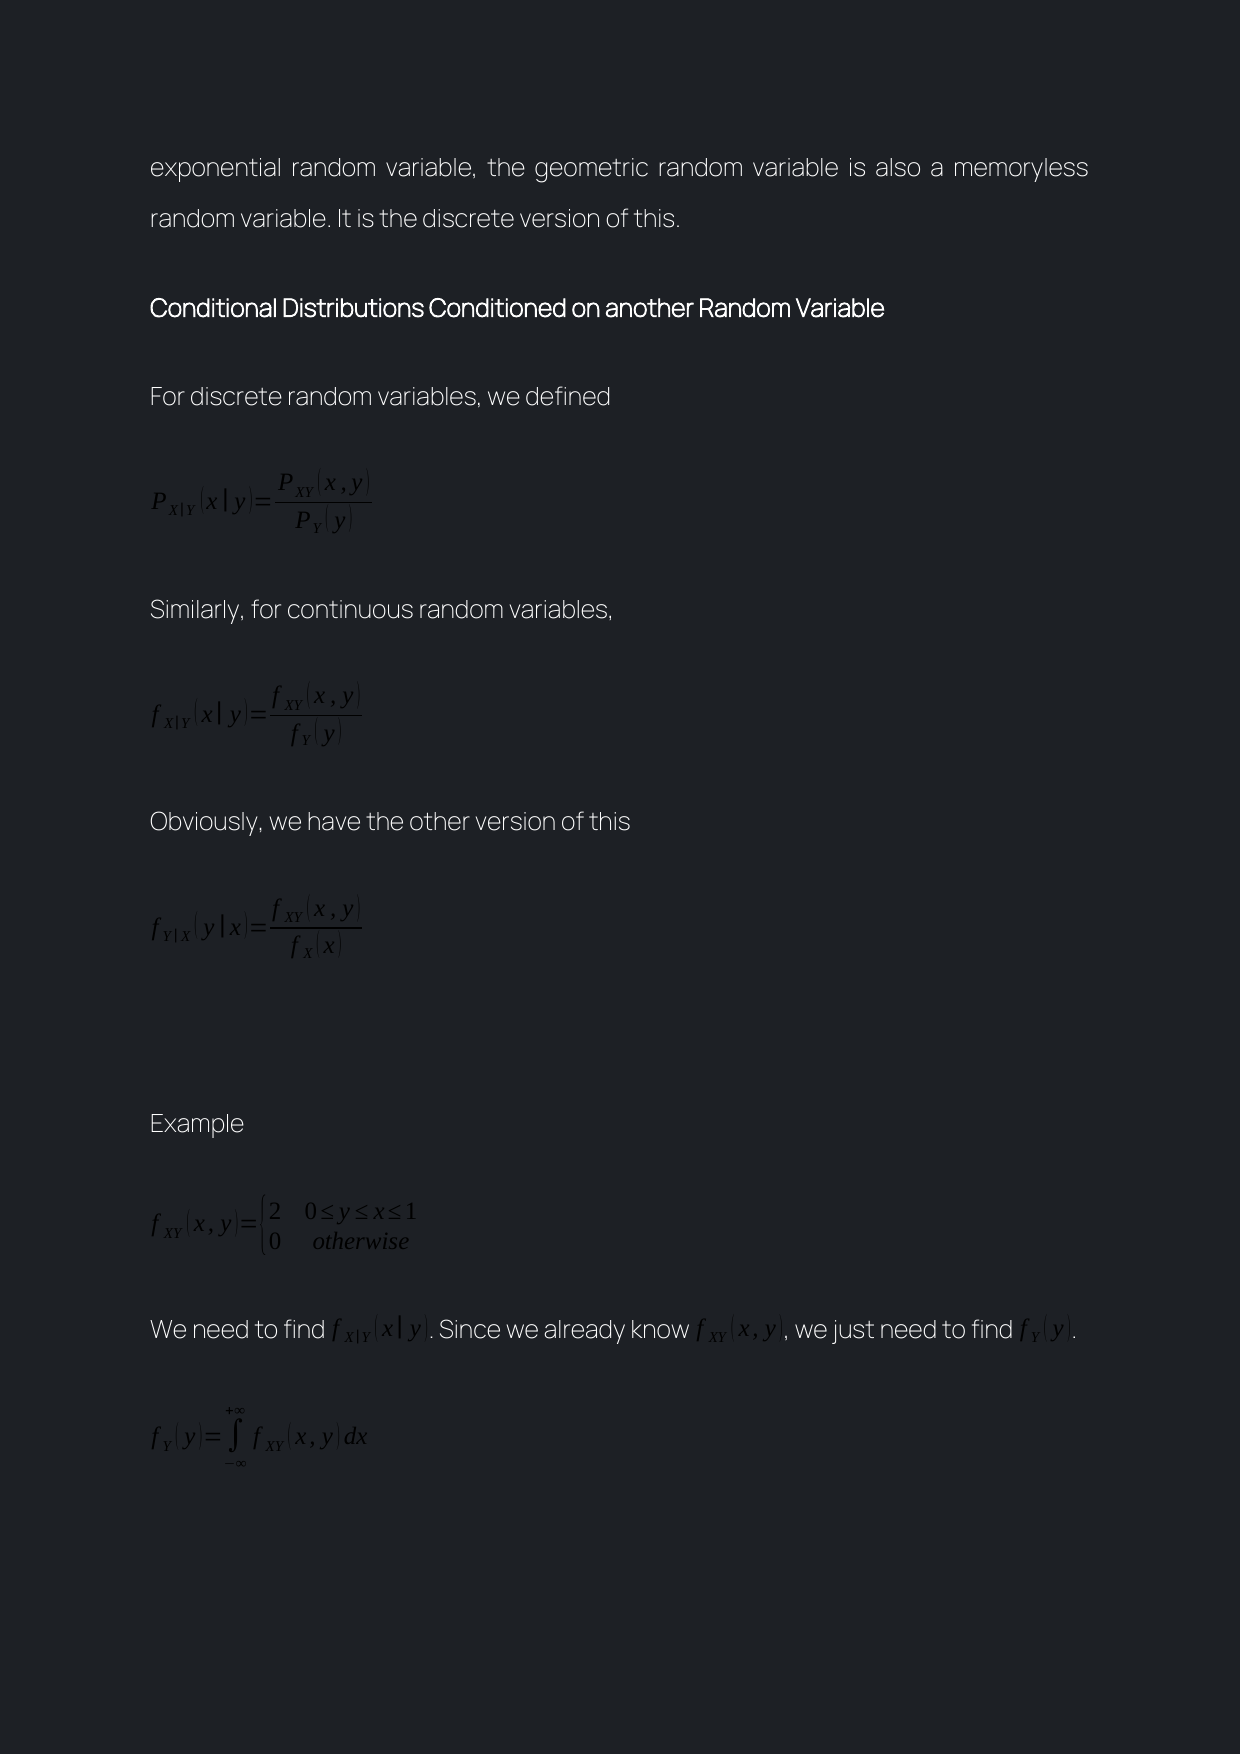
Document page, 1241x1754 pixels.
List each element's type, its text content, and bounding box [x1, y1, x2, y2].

text Example [150, 1106, 1090, 1140]
text We need to find . Since we already know , we just need to find . [150, 1312, 1090, 1346]
subtitle Conditional Distributions Conditioned on another Random Variable [150, 290, 1090, 324]
text For discrete random variables, we defined [150, 379, 1090, 413]
text Obviously, we have the other version of this [150, 804, 1090, 838]
text Similarly, for continuous random variables, [150, 591, 1090, 626]
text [150, 150, 1090, 235]
